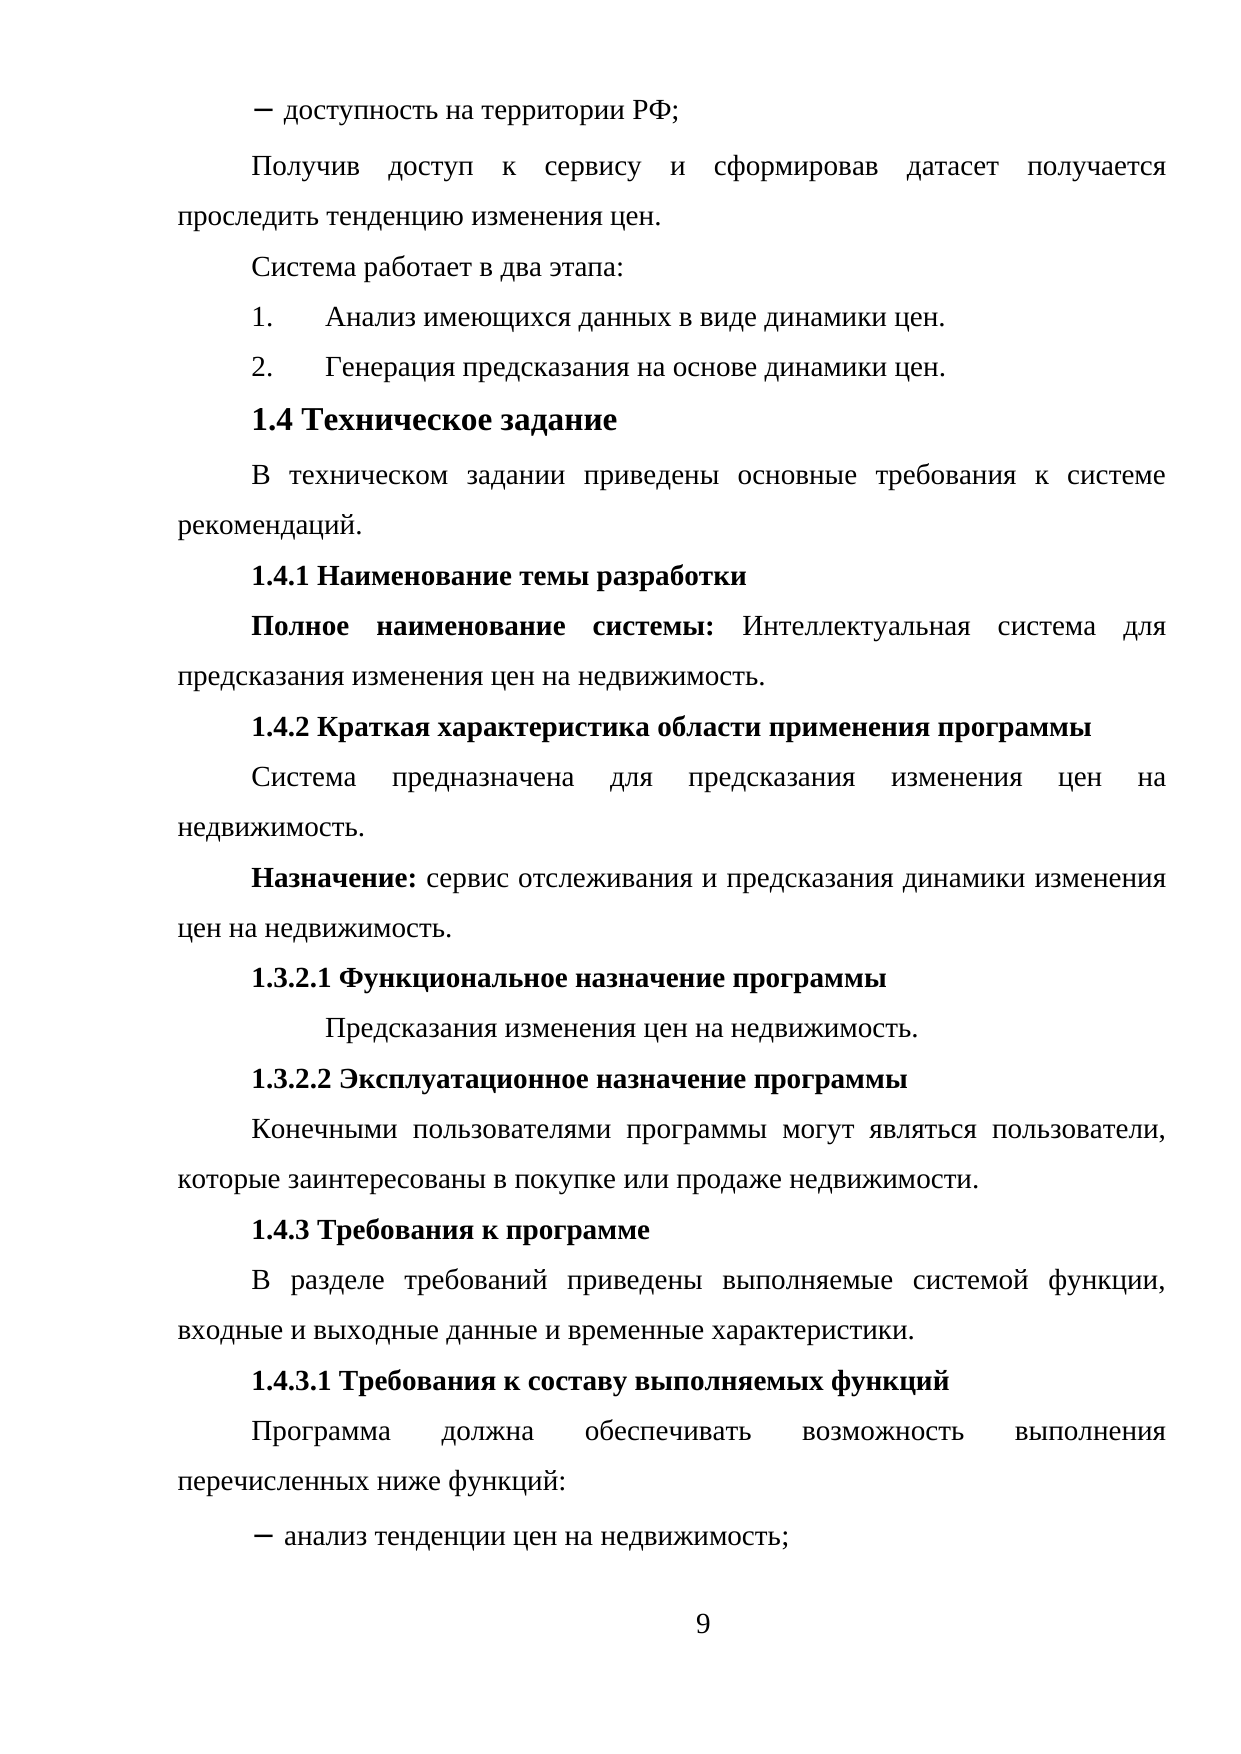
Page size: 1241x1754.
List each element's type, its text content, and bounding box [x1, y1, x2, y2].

subtitle 1.3.2.1 Функциональное назначение программы [177, 960, 1167, 994]
text В разделе требований приведены выполняемые системой функции, входные и выходные данные и временные характеристики. [177, 1262, 1167, 1346]
text Программа должна обеспечивать возможность выполнения перечисленных ниже функций: [177, 1413, 1167, 1497]
text − анализ тенденции цен на недвижимость; [177, 1514, 1167, 1553]
text В техническом задании приведены основные требования к системе рекомендаций. [177, 457, 1167, 541]
subtitle 1.4.1 Наименование темы разработки [177, 558, 1167, 591]
text Конечными пользователями программы могут являться пользователи, которые заинтересованы в покупке или продаже недвижимости. [177, 1111, 1167, 1195]
text Назначение: сервис отслеживания и предсказания динамики изменения цен на недвижимость. [177, 860, 1167, 943]
text Полное наименование системы: Интеллектуальная система для предсказания изменения цен на недвижимость. [177, 608, 1167, 692]
subtitle 1.3.2.2 Эксплуатационное назначение программы [177, 1061, 1167, 1094]
text Система предназначена для предсказания изменения цен на недвижимость. [177, 759, 1167, 843]
list Генерация предсказания на основе динамики цен. [177, 349, 1167, 383]
subtitle 1.4.2 Краткая характеристика области применения программы [177, 709, 1167, 742]
subtitle 1.4 Техническое задание [177, 400, 1167, 438]
subtitle 1.4.3.1 Требования к составу выполняемых функций [177, 1363, 1167, 1396]
text Система работает в два этапа: [177, 249, 1167, 282]
subtitle 1.4.3 Требования к программе [177, 1212, 1167, 1245]
text − доступность на территории РФ; [177, 89, 1167, 128]
text Получив доступ к сервису и сформировав датасет получается проследить тенденцию изменения цен. [177, 148, 1167, 232]
list Анализ имеющихся данных в виде динамики цен. [177, 299, 1167, 333]
text Предсказания изменения цен на недвижимость. [177, 1011, 1167, 1044]
